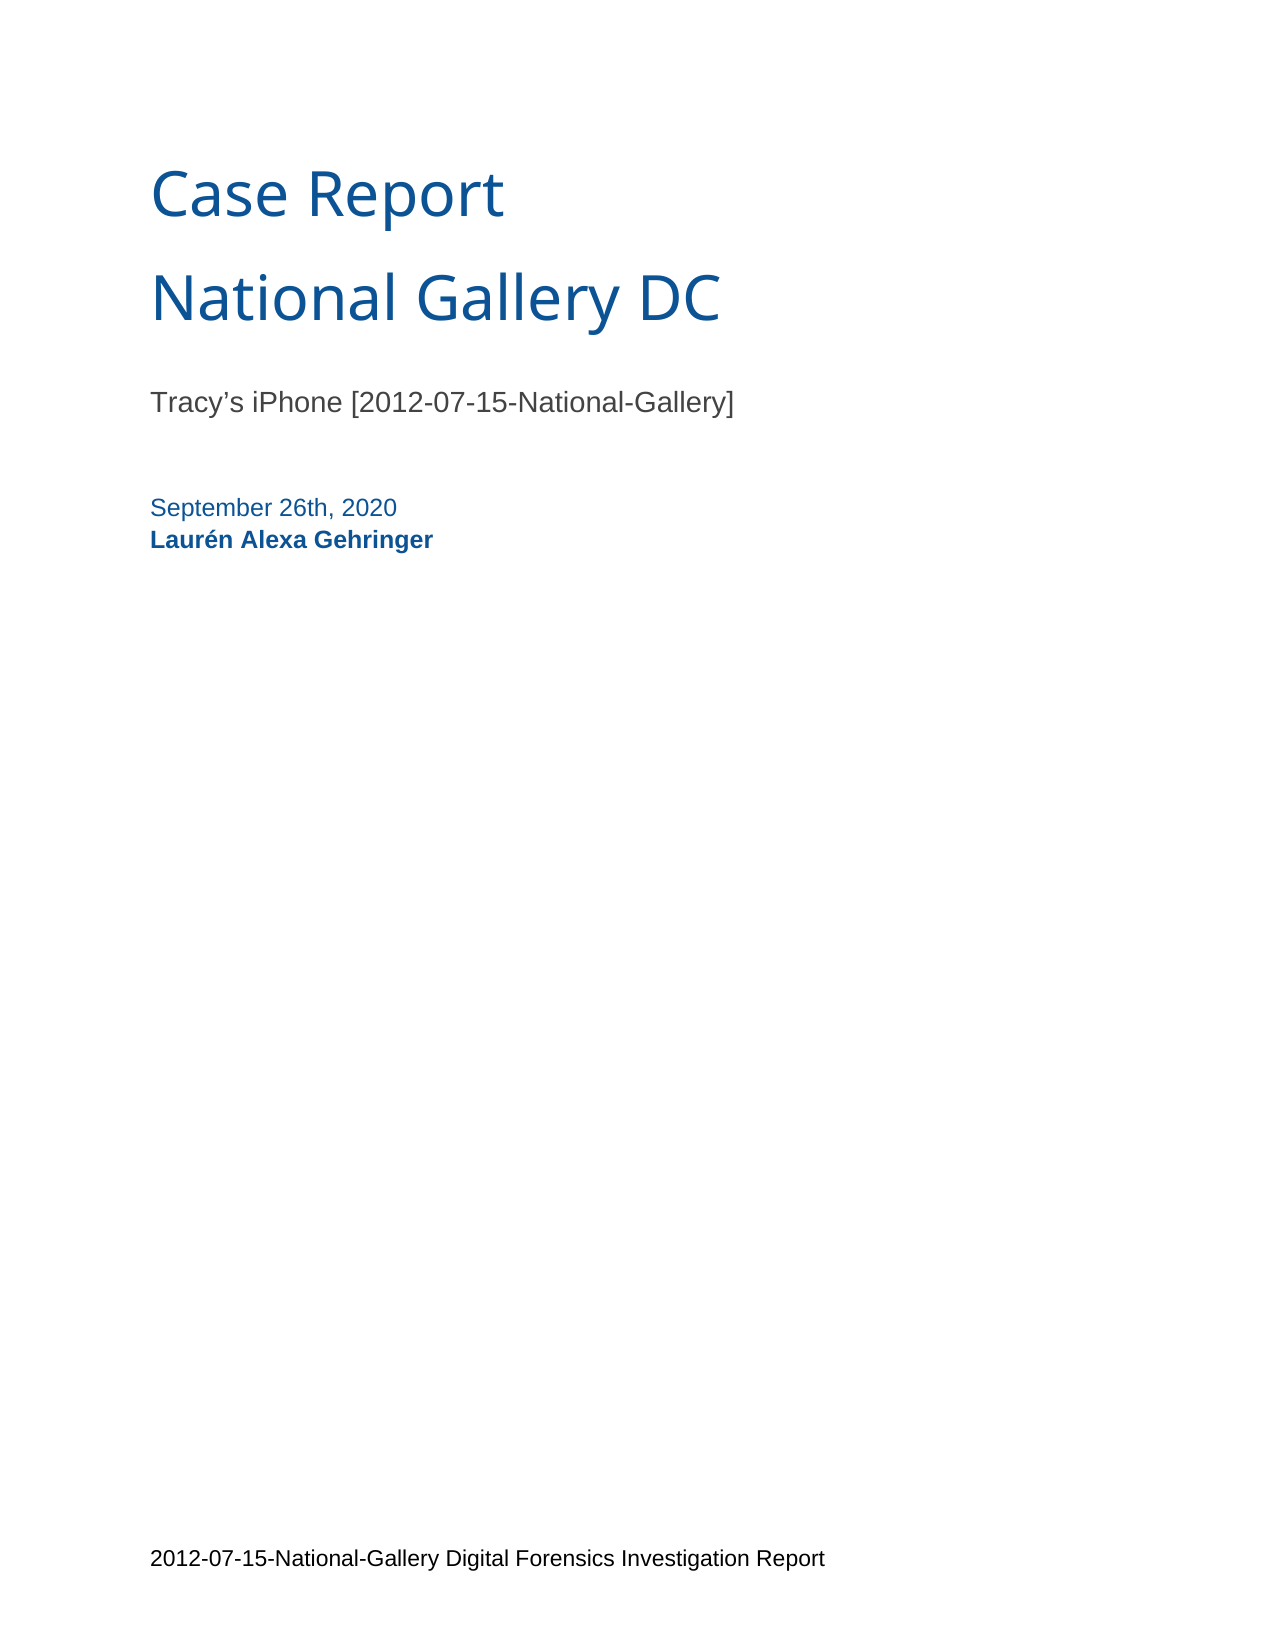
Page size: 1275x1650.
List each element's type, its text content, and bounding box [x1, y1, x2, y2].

title Case Report [150, 150, 1125, 235]
text September 26th, 2020 [150, 492, 1125, 521]
subtitle Tracy’s iPhone [2012-07-15-National-Gallery] [150, 385, 1125, 419]
text Laurén Alexa Gehringer [150, 526, 1125, 554]
title National Gallery DC [150, 254, 1125, 339]
